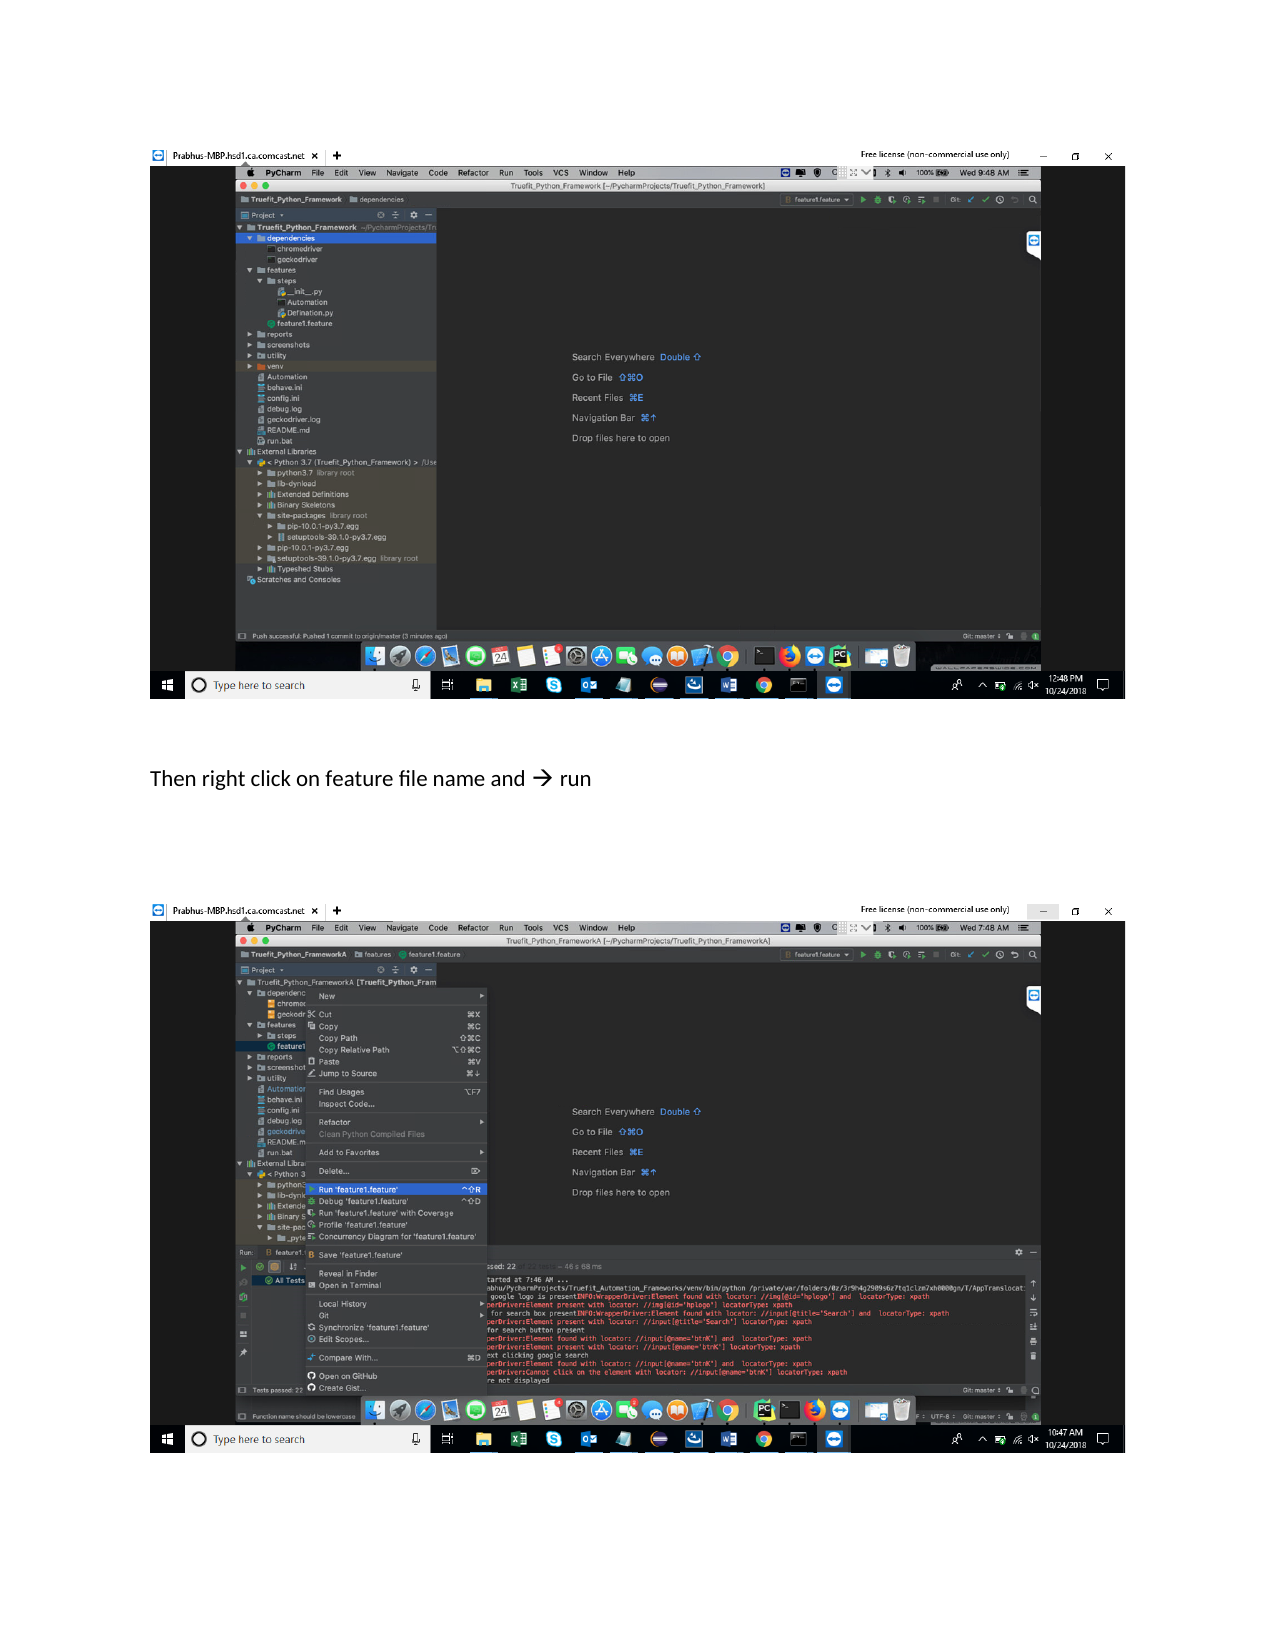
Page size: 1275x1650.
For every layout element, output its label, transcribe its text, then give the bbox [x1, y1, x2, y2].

text Then right click on feature file name and run [150, 764, 1125, 792]
picture [150, 150, 1125, 699]
picture [150, 904, 1125, 1453]
